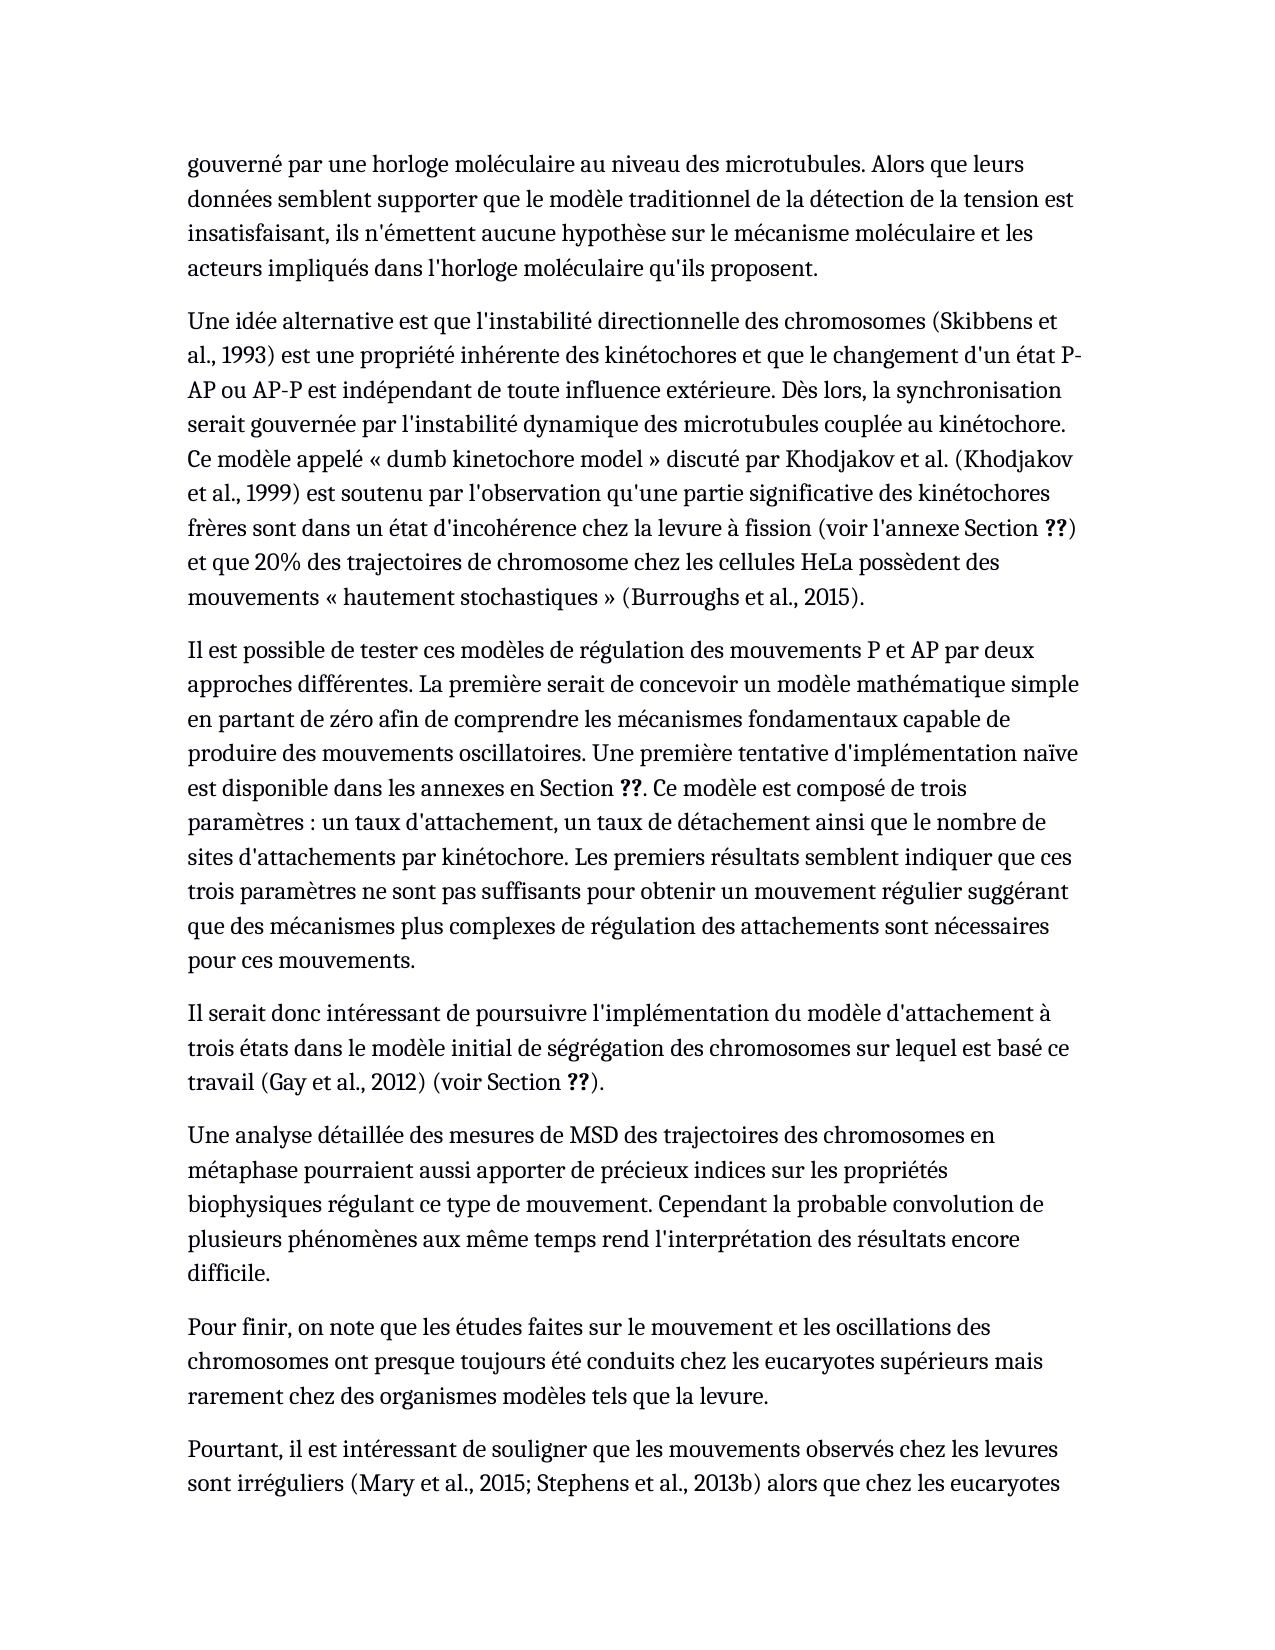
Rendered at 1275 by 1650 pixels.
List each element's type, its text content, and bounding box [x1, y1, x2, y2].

text Pour finir, on note que les études faites sur le mouvement et les oscillations des chromosomes ont presque toujours été conduits chez les eucaryotes supérieurs mais rarement chez des organismes modèles tels que la levure. [187, 1313, 1087, 1410]
text Il serait donc intéressant de poursuivre l'implémentation du modèle d'attachement à trois états dans le modèle initial de ségrégation des chromosomes sur lequel est basé ce travail (Gay et al., 2012) (voir Section ??). [187, 999, 1087, 1097]
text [187, 1435, 1087, 1498]
text Il est possible de tester ces modèles de régulation des mouvements P et AP par deux approches différentes. La première serait de concevoir un modèle mathématique simple en partant de zéro afin de comprendre les mécanismes fondamentaux capable de produire des mouvements oscillatoires. Une première tentative d'implémentation naïve est disponible dans les annexes en Section ??. Ce modèle est composé de trois paramètres : un taux d'attachement, un taux de détachement ainsi que le nombre de sites d'attachements par kinétochore. Les premiers résultats semblent indiquer que ces trois paramètres ne sont pas suffisants pour obtenir un mouvement régulier suggérant que des mécanismes plus complexes de régulation des attachements sont nécessaires pour ces mouvements. [187, 636, 1087, 975]
text Une idée alternative est que l'instabilité directionnelle des chromosomes (Skibbens et al., 1993) est une propriété inhérente des kinétochores et que le changement d'un état P-AP ou AP-P est indépendant de toute influence extérieure. Dès lors, la synchronisation serait gouvernée par l'instabilité dynamique des microtubules couplée au kinétochore. Ce modèle appelé « dumb kinetochore model » discuté par Khodjakov et al. (Khodjakov et al., 1999) est soutenu par l'observation qu'une partie significative des kinétochores frères sont dans un état d'incohérence chez la levure à fission (voir l'annexe Section ??) et que 20% des trajectoires de chromosome chez les cellules HeLa possèdent des mouvements « hautement stochastiques » (Burroughs et al., 2015). [187, 307, 1087, 611]
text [187, 150, 1087, 282]
text Une analyse détaillée des mesures de MSD des trajectoires des chromosomes en métaphase pourraient aussi apporter de précieux indices sur les propriétés biophysiques régulant ce type de mouvement. Cependant la probable convolution de plusieurs phénomènes aux même temps rend l'interprétation des résultats encore difficile. [187, 1121, 1087, 1288]
